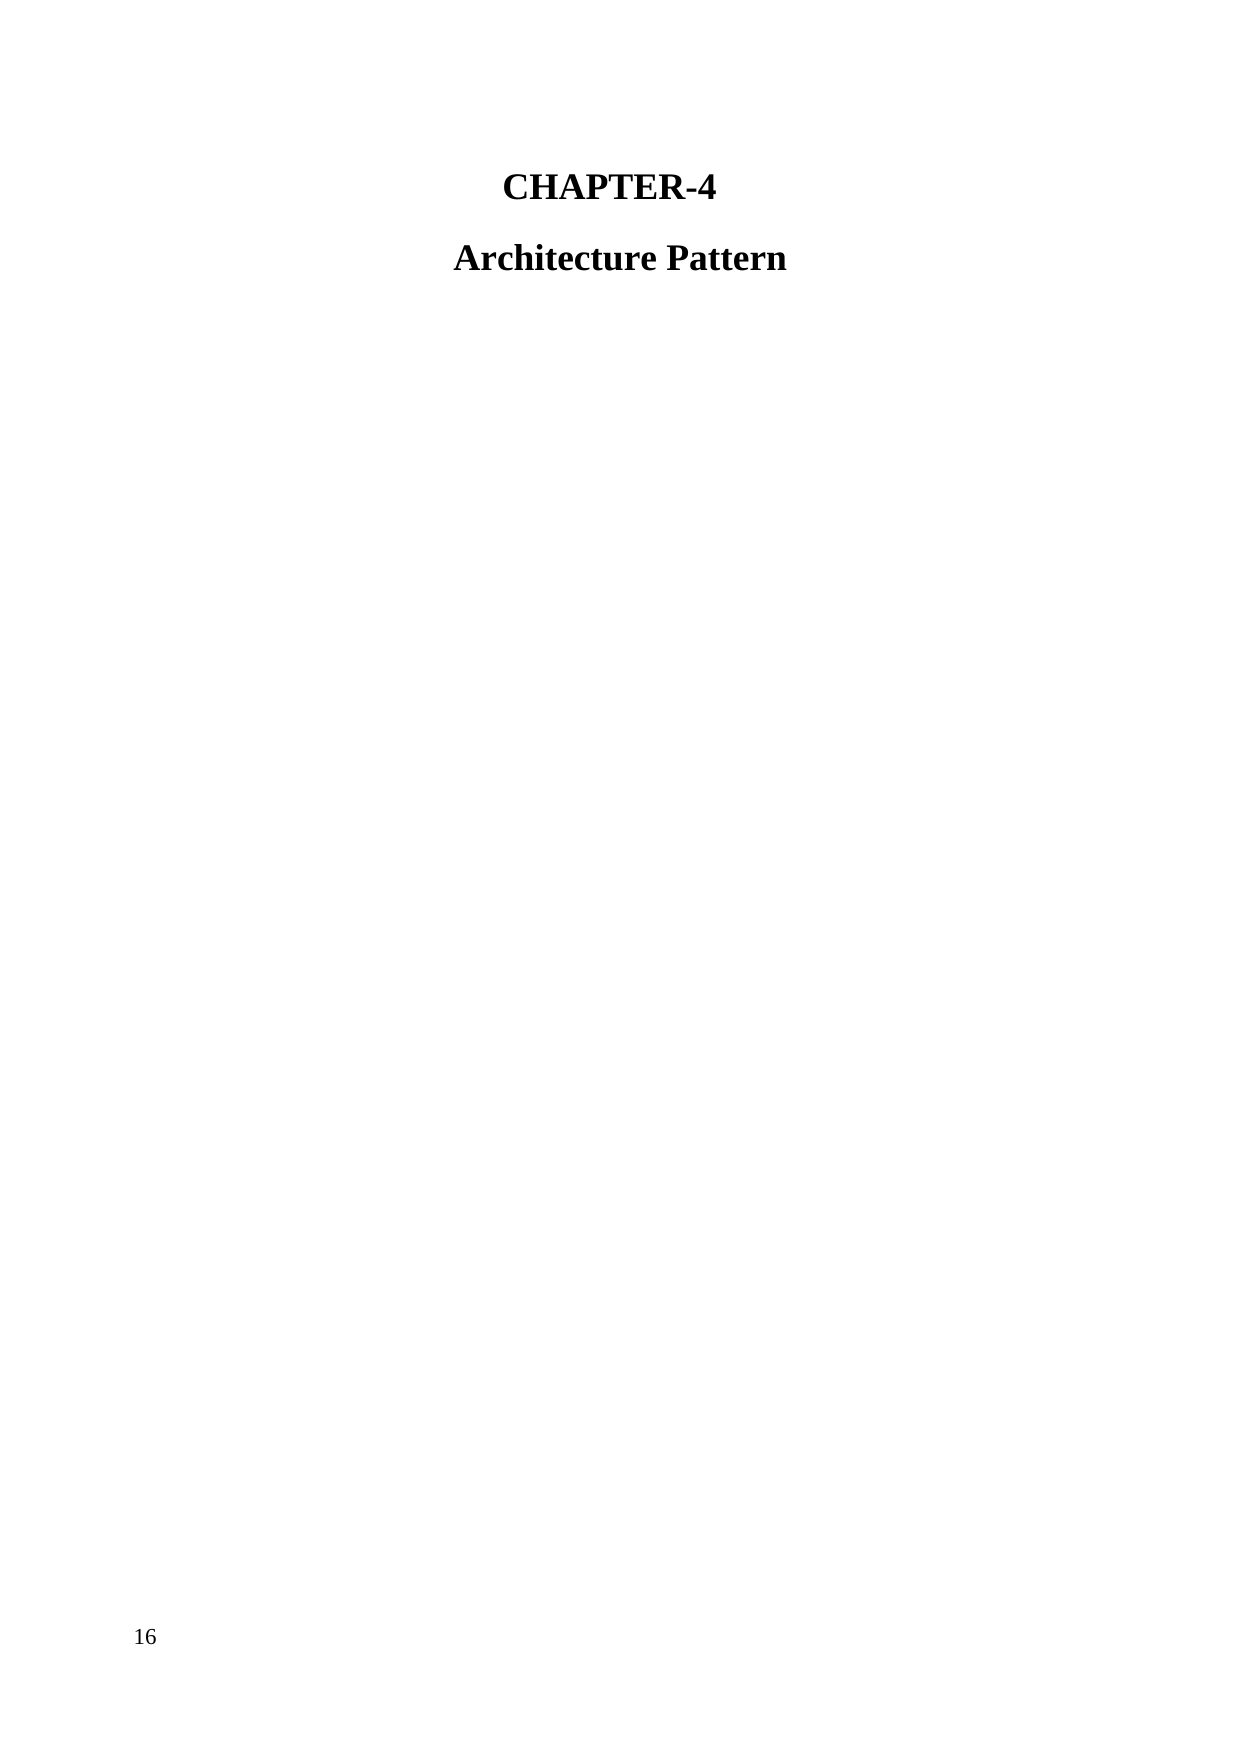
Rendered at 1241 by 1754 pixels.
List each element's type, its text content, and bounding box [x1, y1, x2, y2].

text Architecture Pattern [162, 235, 1078, 278]
text CHAPTER-4 [427, 164, 1078, 208]
